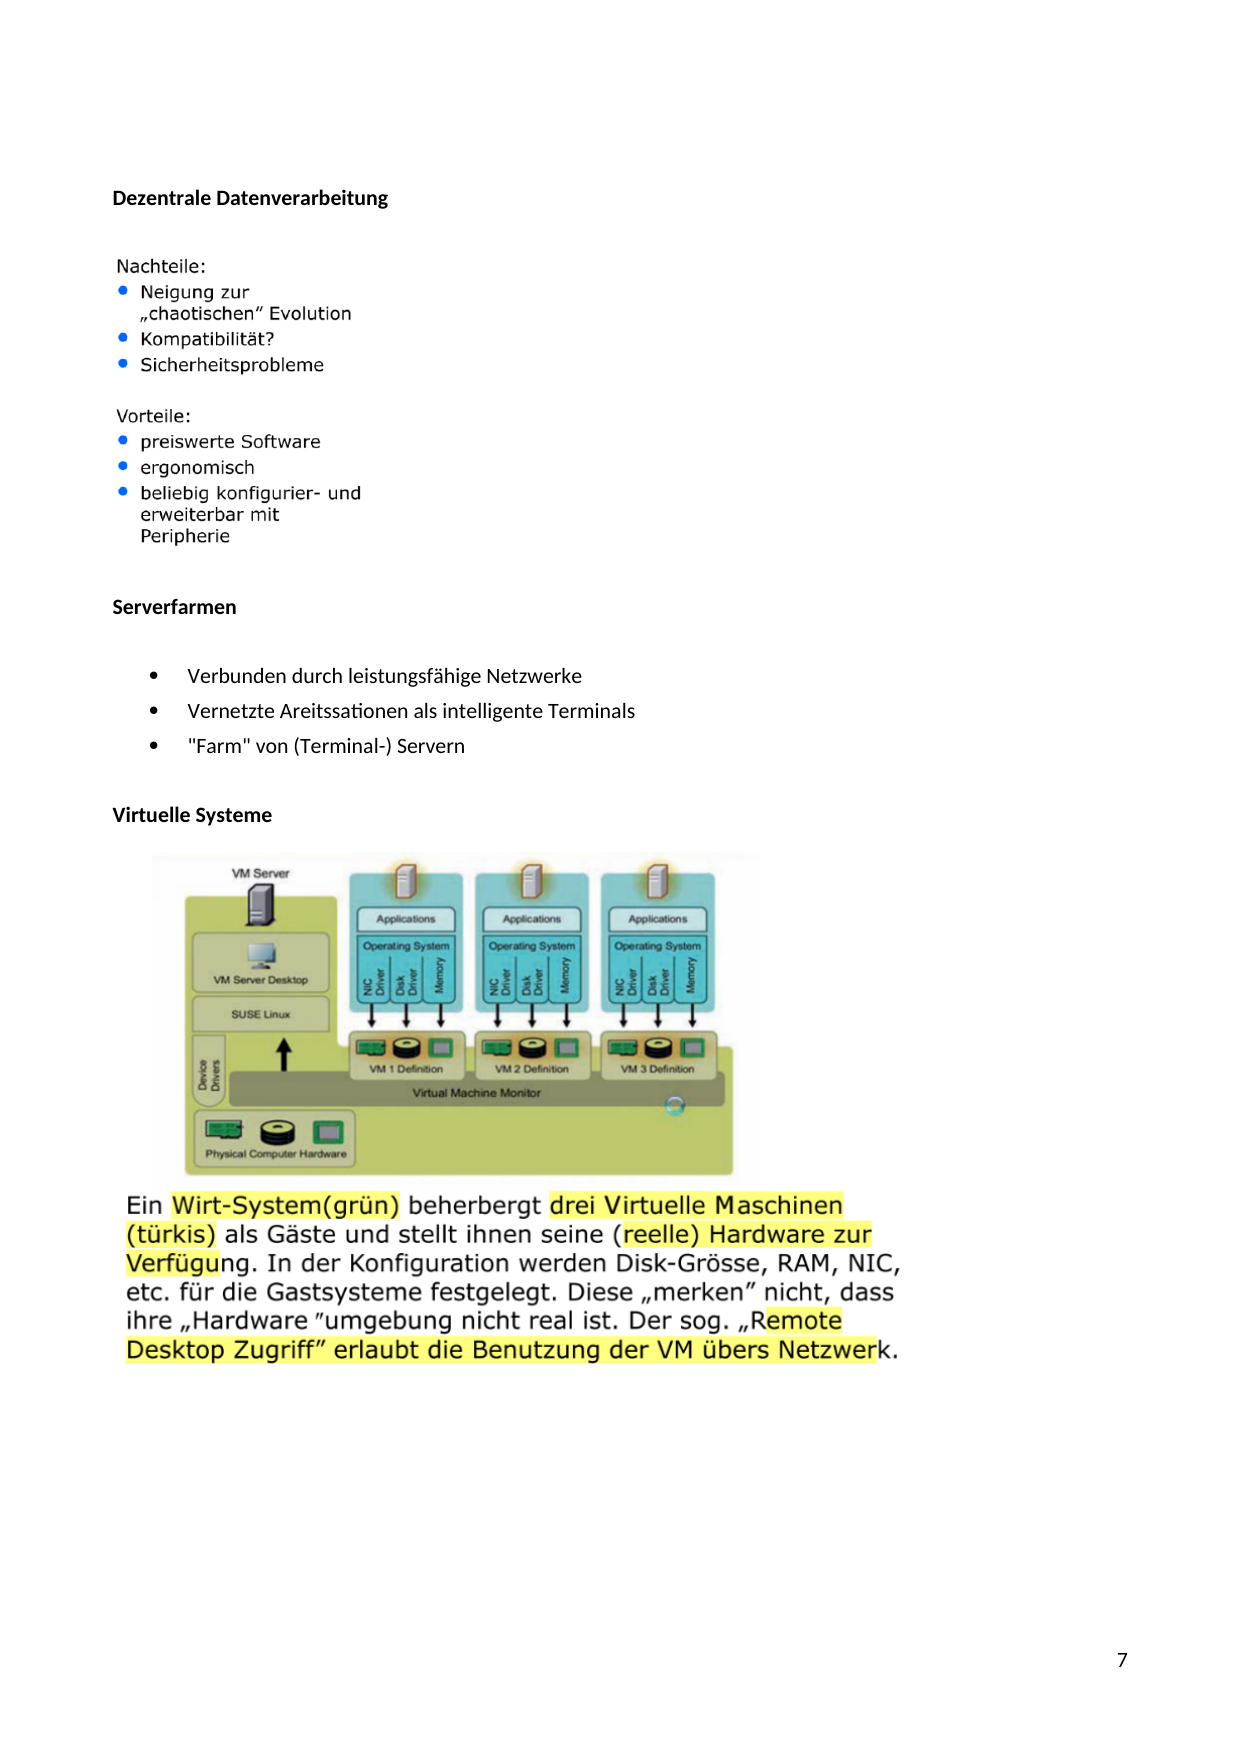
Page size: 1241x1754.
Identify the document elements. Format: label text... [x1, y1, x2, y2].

text Dezentrale Datenverarbeitung [112, 184, 1128, 211]
picture [112, 253, 366, 551]
list "Farm" von (Terminal-) Servern [150, 732, 1128, 758]
text Serverfarmen [112, 593, 1128, 620]
picture [112, 852, 913, 1367]
text Virtuelle Systeme [112, 801, 1128, 828]
list Verbunden durch leistungsfähige Netzwerke [150, 663, 1128, 689]
list Vernetzte Areitssationen als intelligente Terminals [150, 697, 1128, 724]
